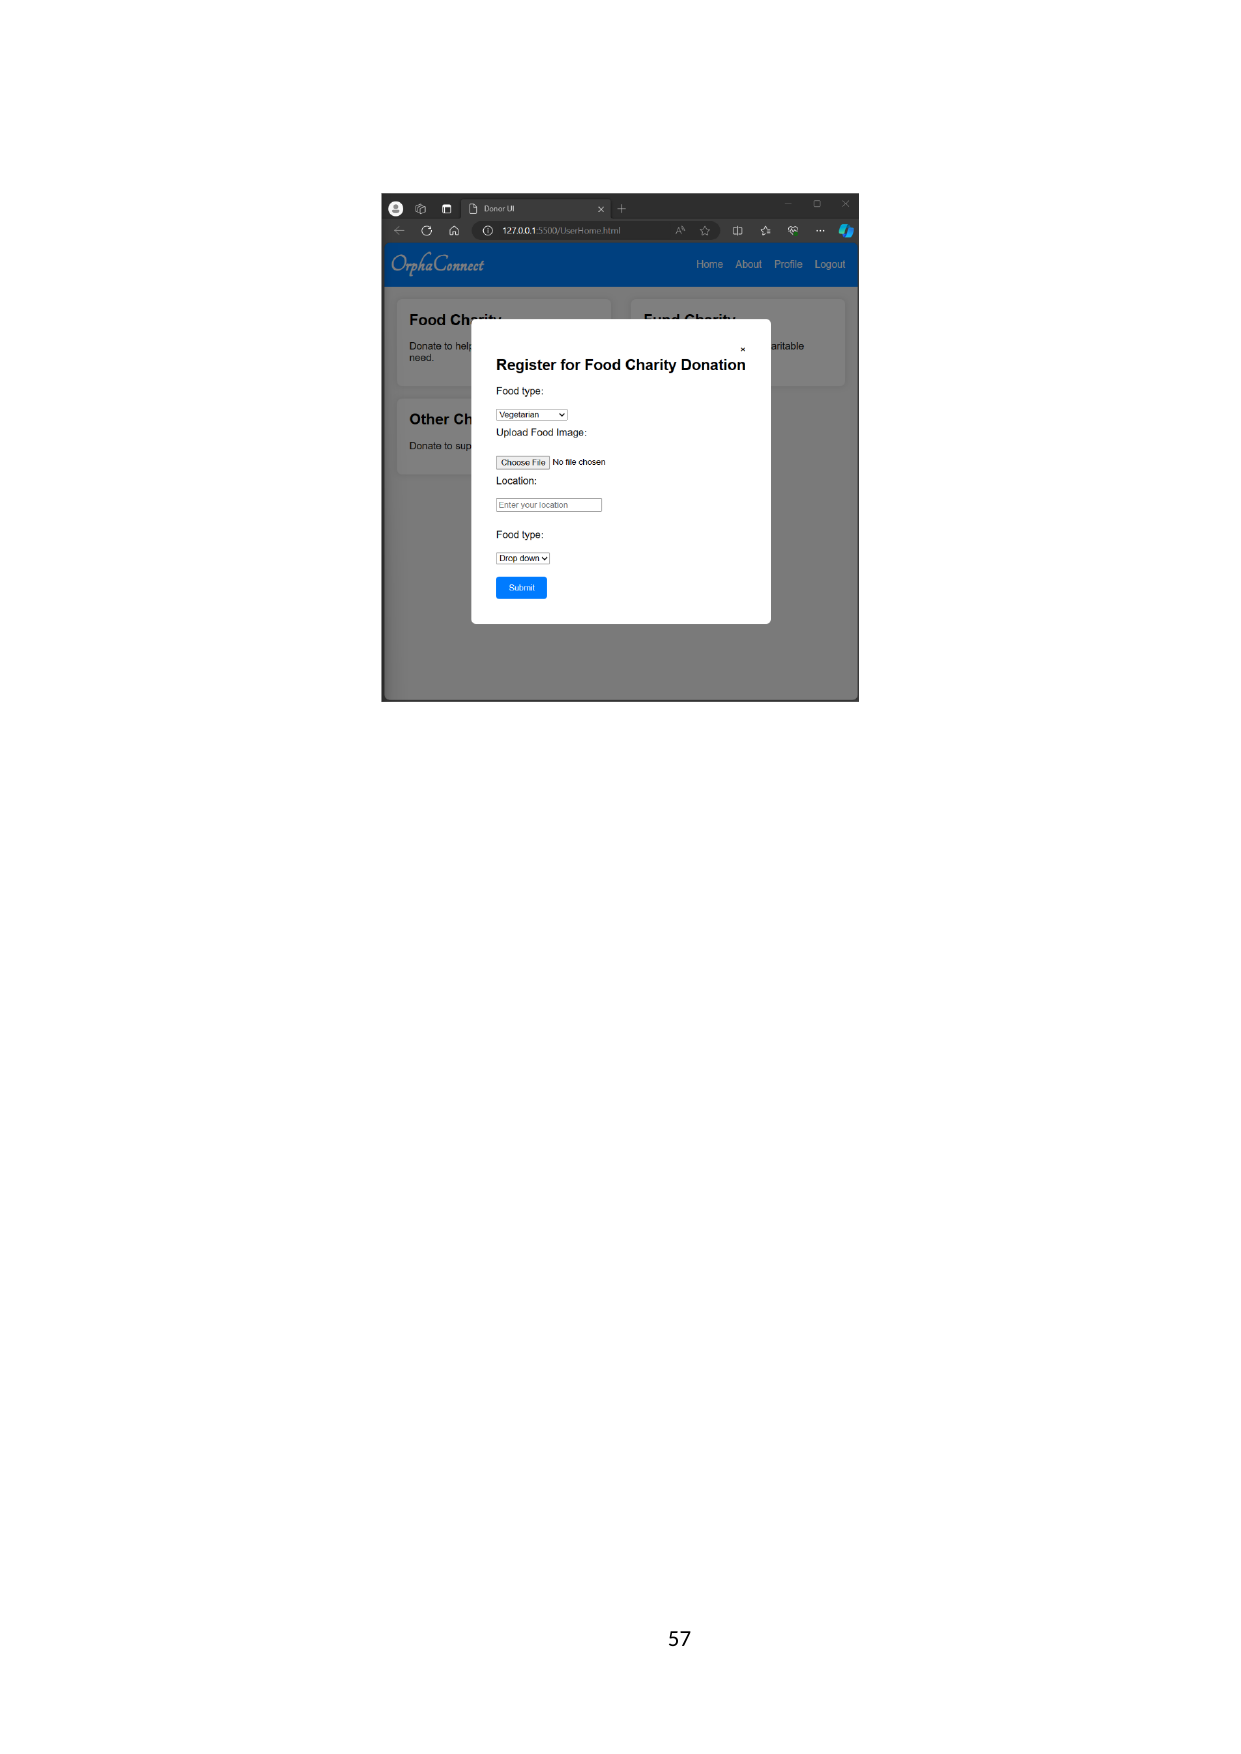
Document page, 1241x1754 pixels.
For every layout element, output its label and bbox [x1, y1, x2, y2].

picture [381, 193, 859, 702]
